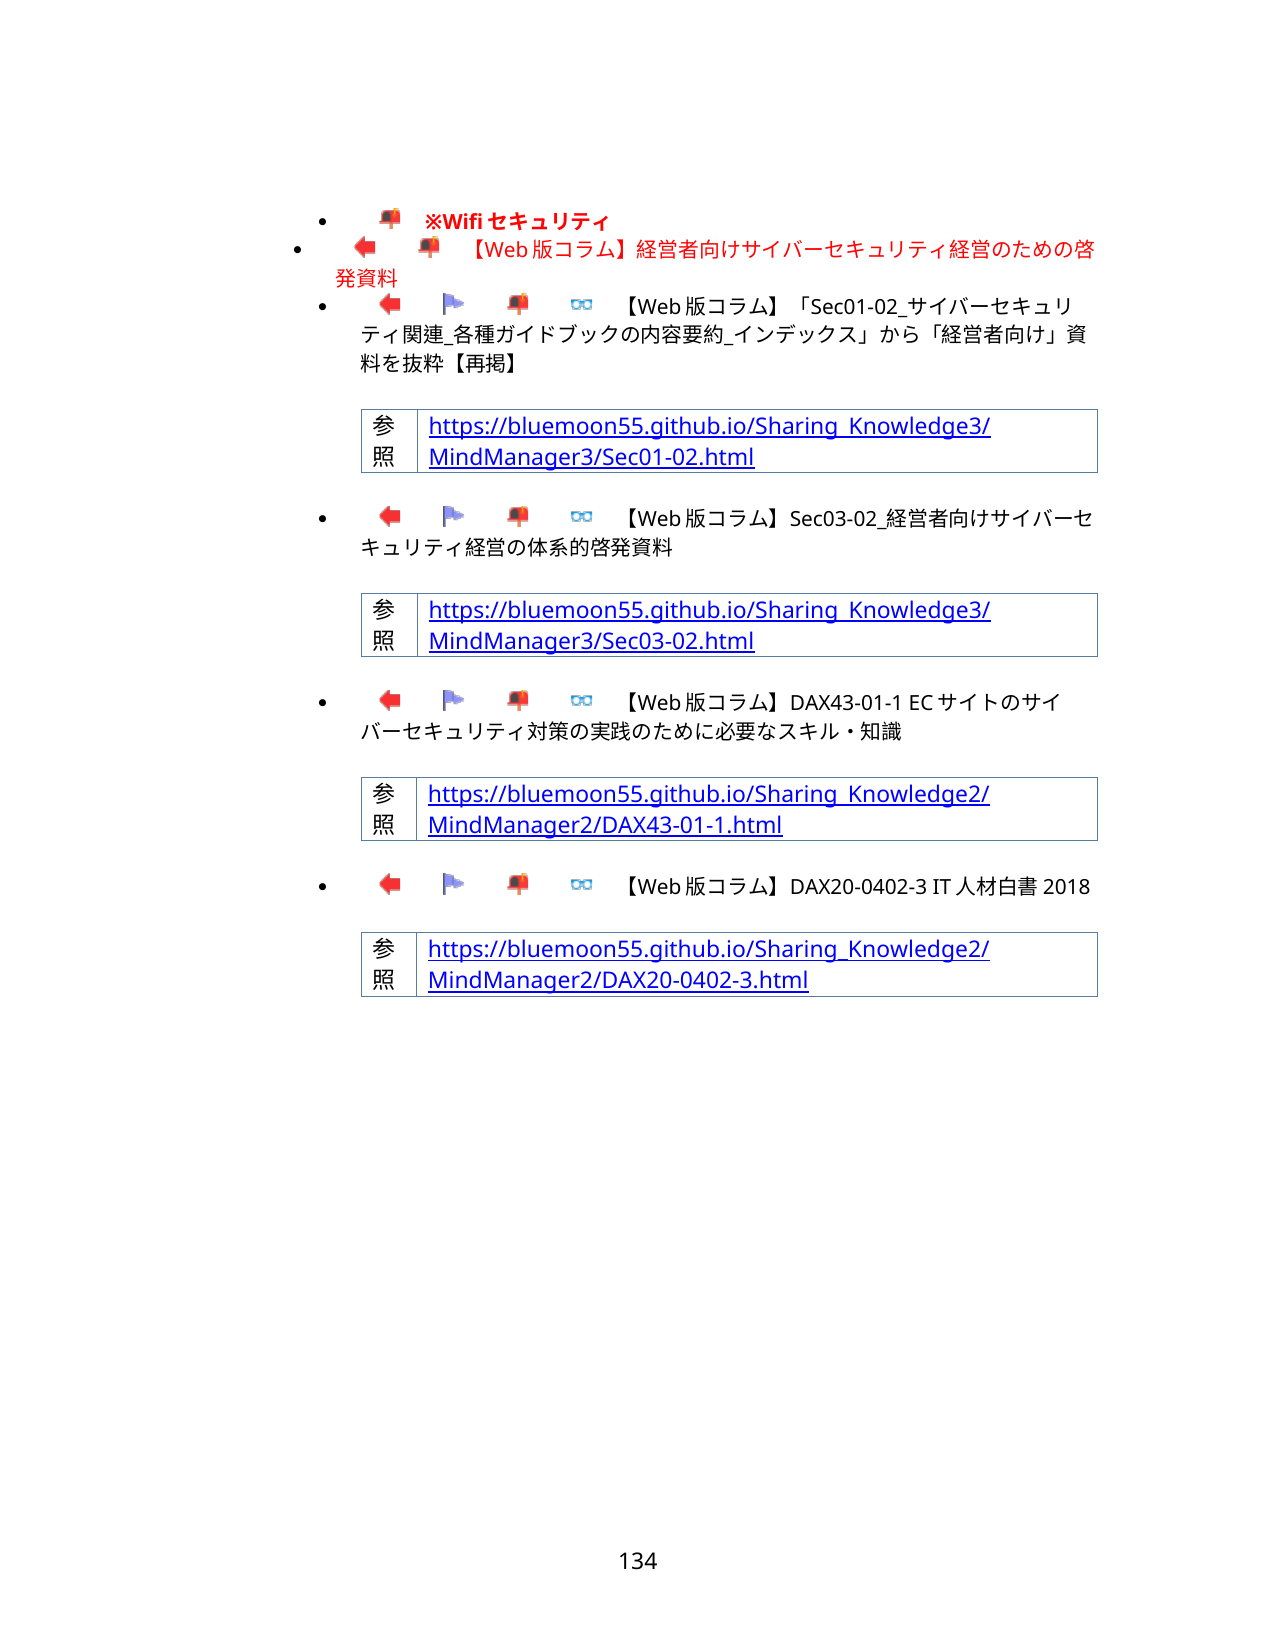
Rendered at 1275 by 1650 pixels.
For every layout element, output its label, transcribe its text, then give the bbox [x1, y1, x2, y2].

picture [507, 873, 529, 895]
list 【Web版コラム】DAX20-0402-3 IT人材白書2018 [319, 872, 1098, 901]
picture [379, 208, 401, 229]
picture [571, 506, 593, 527]
picture [379, 873, 401, 895]
table_header 参照 [362, 410, 417, 472]
picture [443, 293, 465, 315]
picture [507, 690, 529, 711]
table_header https://bluemoon55.github.io/Sharing_Knowledge3/MindManager3/Sec01-02.html [418, 410, 1097, 472]
picture [571, 873, 593, 895]
picture [379, 293, 401, 315]
picture [571, 690, 593, 711]
picture [379, 690, 401, 711]
list 【Web版コラム】Sec03-02_経営者向けサイバーセキュリティ経営の体系的啓発資料 [319, 504, 1098, 561]
picture [507, 506, 529, 527]
picture [443, 873, 465, 895]
table_header 参照 [362, 933, 416, 996]
table_header https://bluemoon55.github.io/Sharing_Knowledge2/MindManager2/DAX43-01-1.html [417, 778, 1097, 840]
table_header https://bluemoon55.github.io/Sharing_Knowledge2/MindManager2/DAX20-0402-3.html [417, 933, 1097, 996]
list 【Web版コラム】「Sec01-02_サイバーセキュリティ関連_各種ガイドブックの内容要約_インデックス」から「経営者向け」資料を抜粋【再掲】 [319, 292, 1098, 377]
list 【Web版コラム】DAX43-01-1 ECサイトのサイバーセキュリティ対策の実践のために必要なスキル・知識 [319, 688, 1098, 745]
picture [354, 236, 376, 258]
picture [571, 293, 593, 315]
picture [443, 506, 465, 527]
table_header 参照 [362, 594, 417, 656]
picture [379, 506, 401, 527]
table_header 参照 [362, 778, 416, 840]
picture [507, 293, 529, 315]
list ※Wifiセキュリティ [319, 207, 1098, 235]
picture [443, 690, 465, 711]
list 【Web版コラム】経営者向けサイバーセキュリティ経営のための啓発資料 [294, 235, 1098, 292]
table_header https://bluemoon55.github.io/Sharing_Knowledge3/MindManager3/Sec03-02.html [418, 594, 1097, 656]
picture [418, 236, 440, 258]
